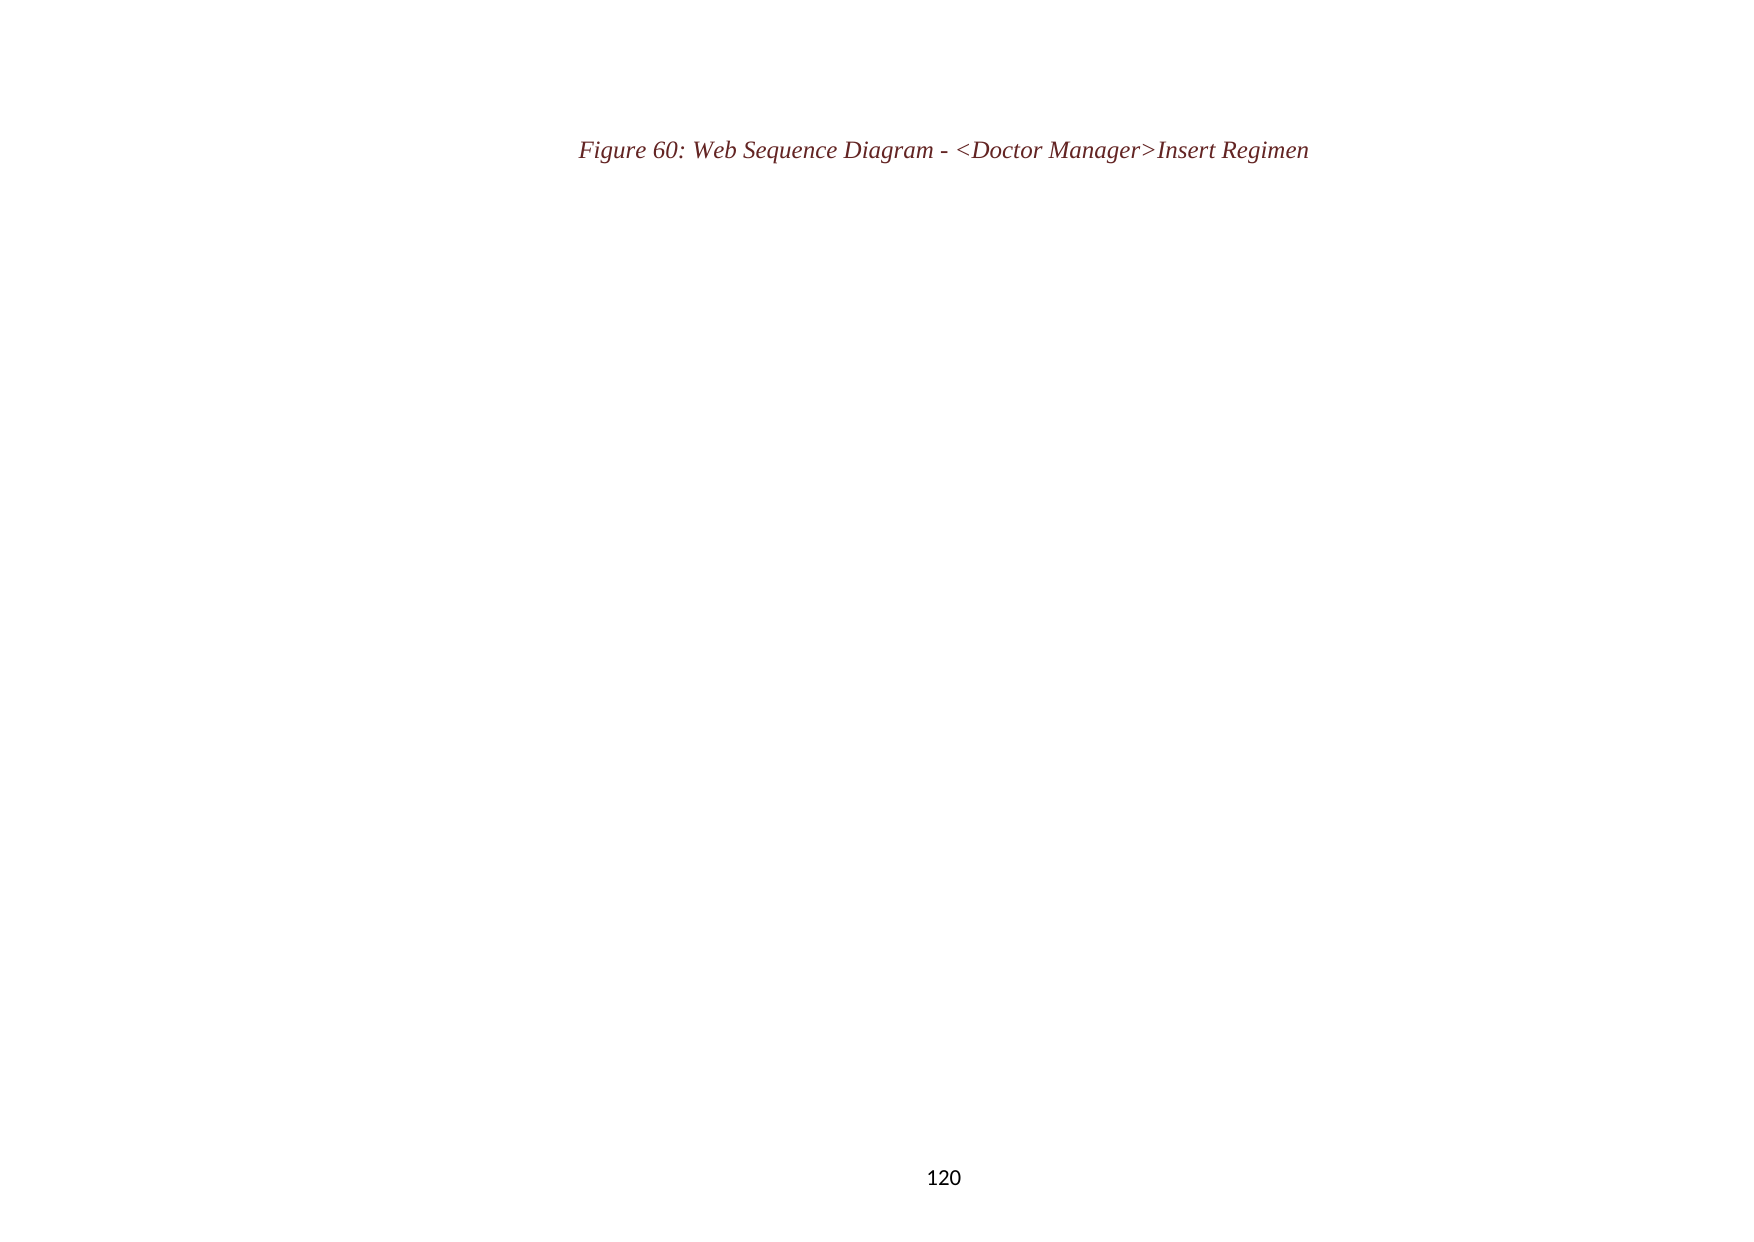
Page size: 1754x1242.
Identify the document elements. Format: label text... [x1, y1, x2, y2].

text Figure 60: Web Sequence Diagram - <Doctor Manager>Insert Regimen [162, 135, 1725, 164]
